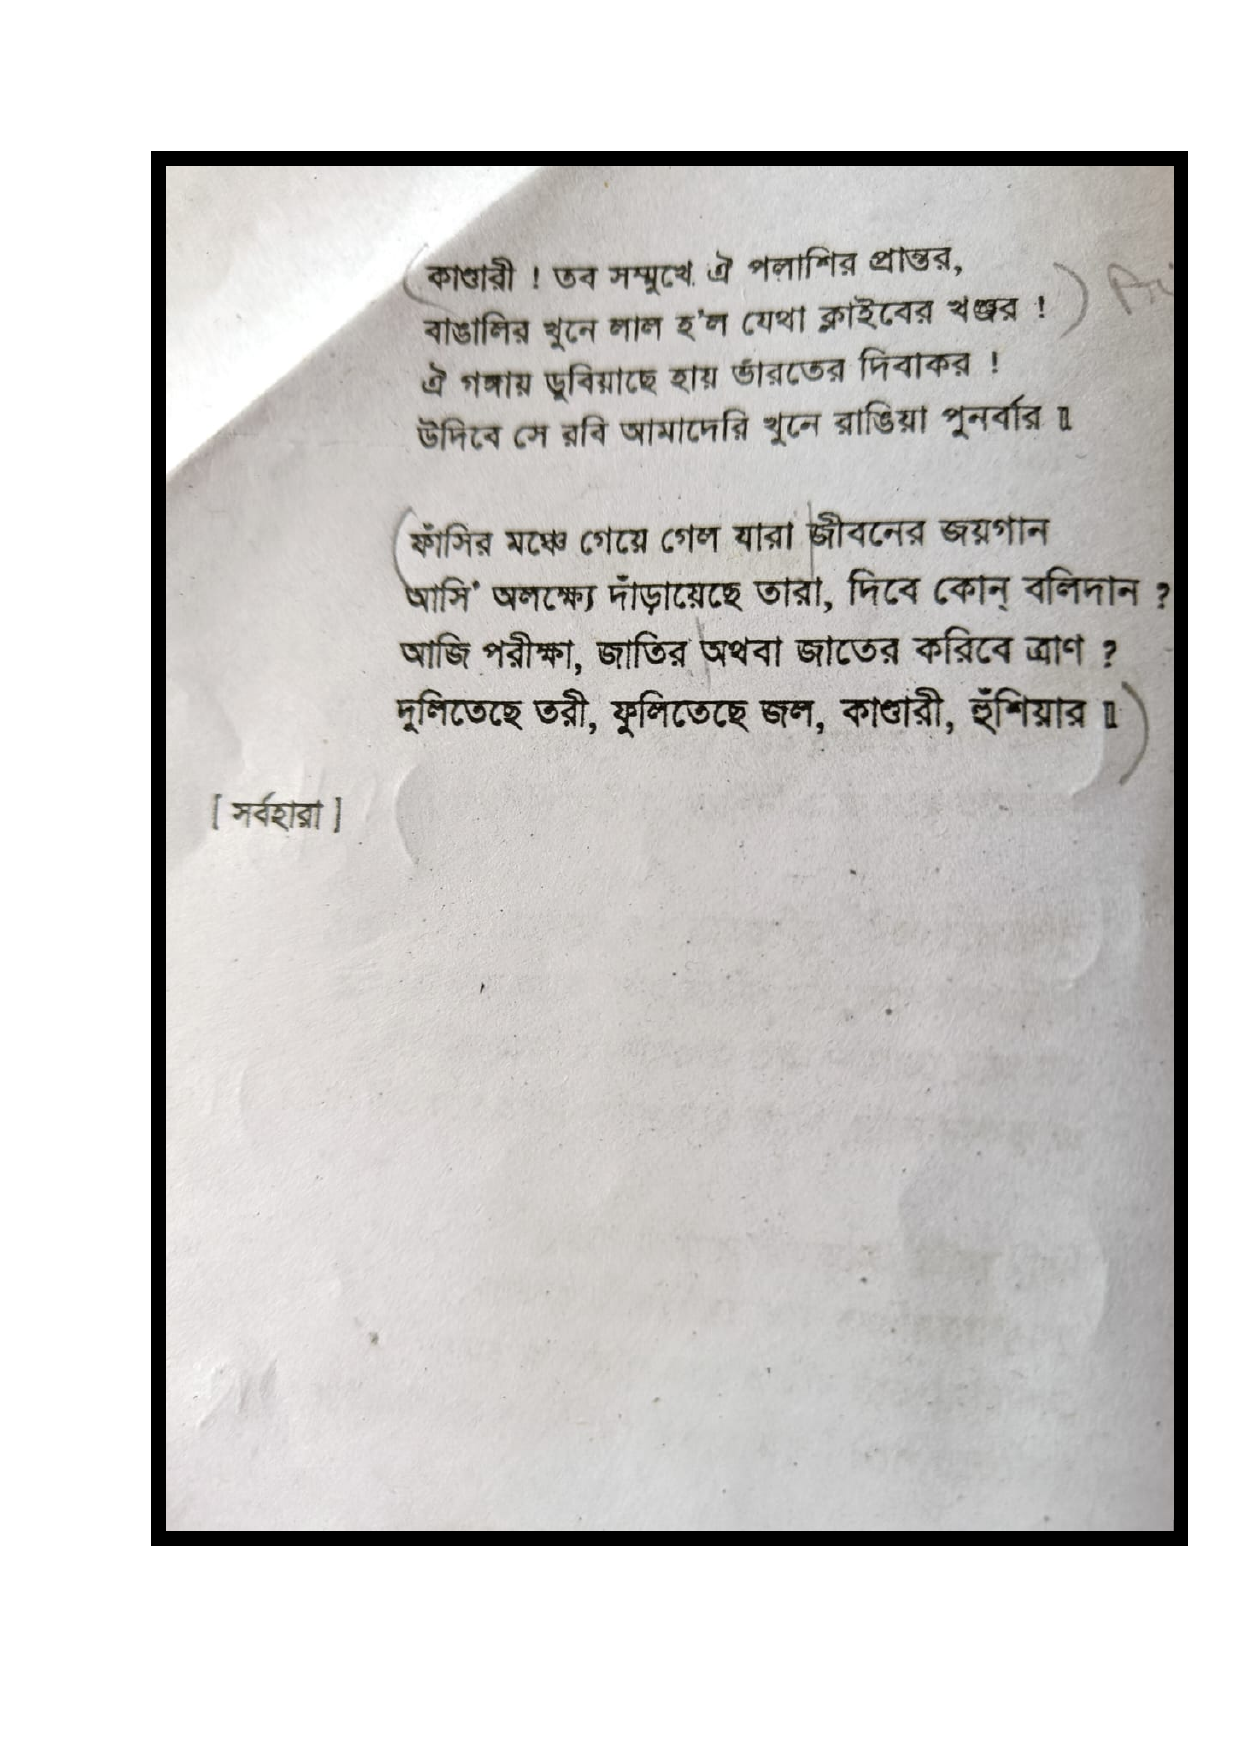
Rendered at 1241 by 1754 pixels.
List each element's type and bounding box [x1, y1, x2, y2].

picture [166, 166, 1174, 1531]
